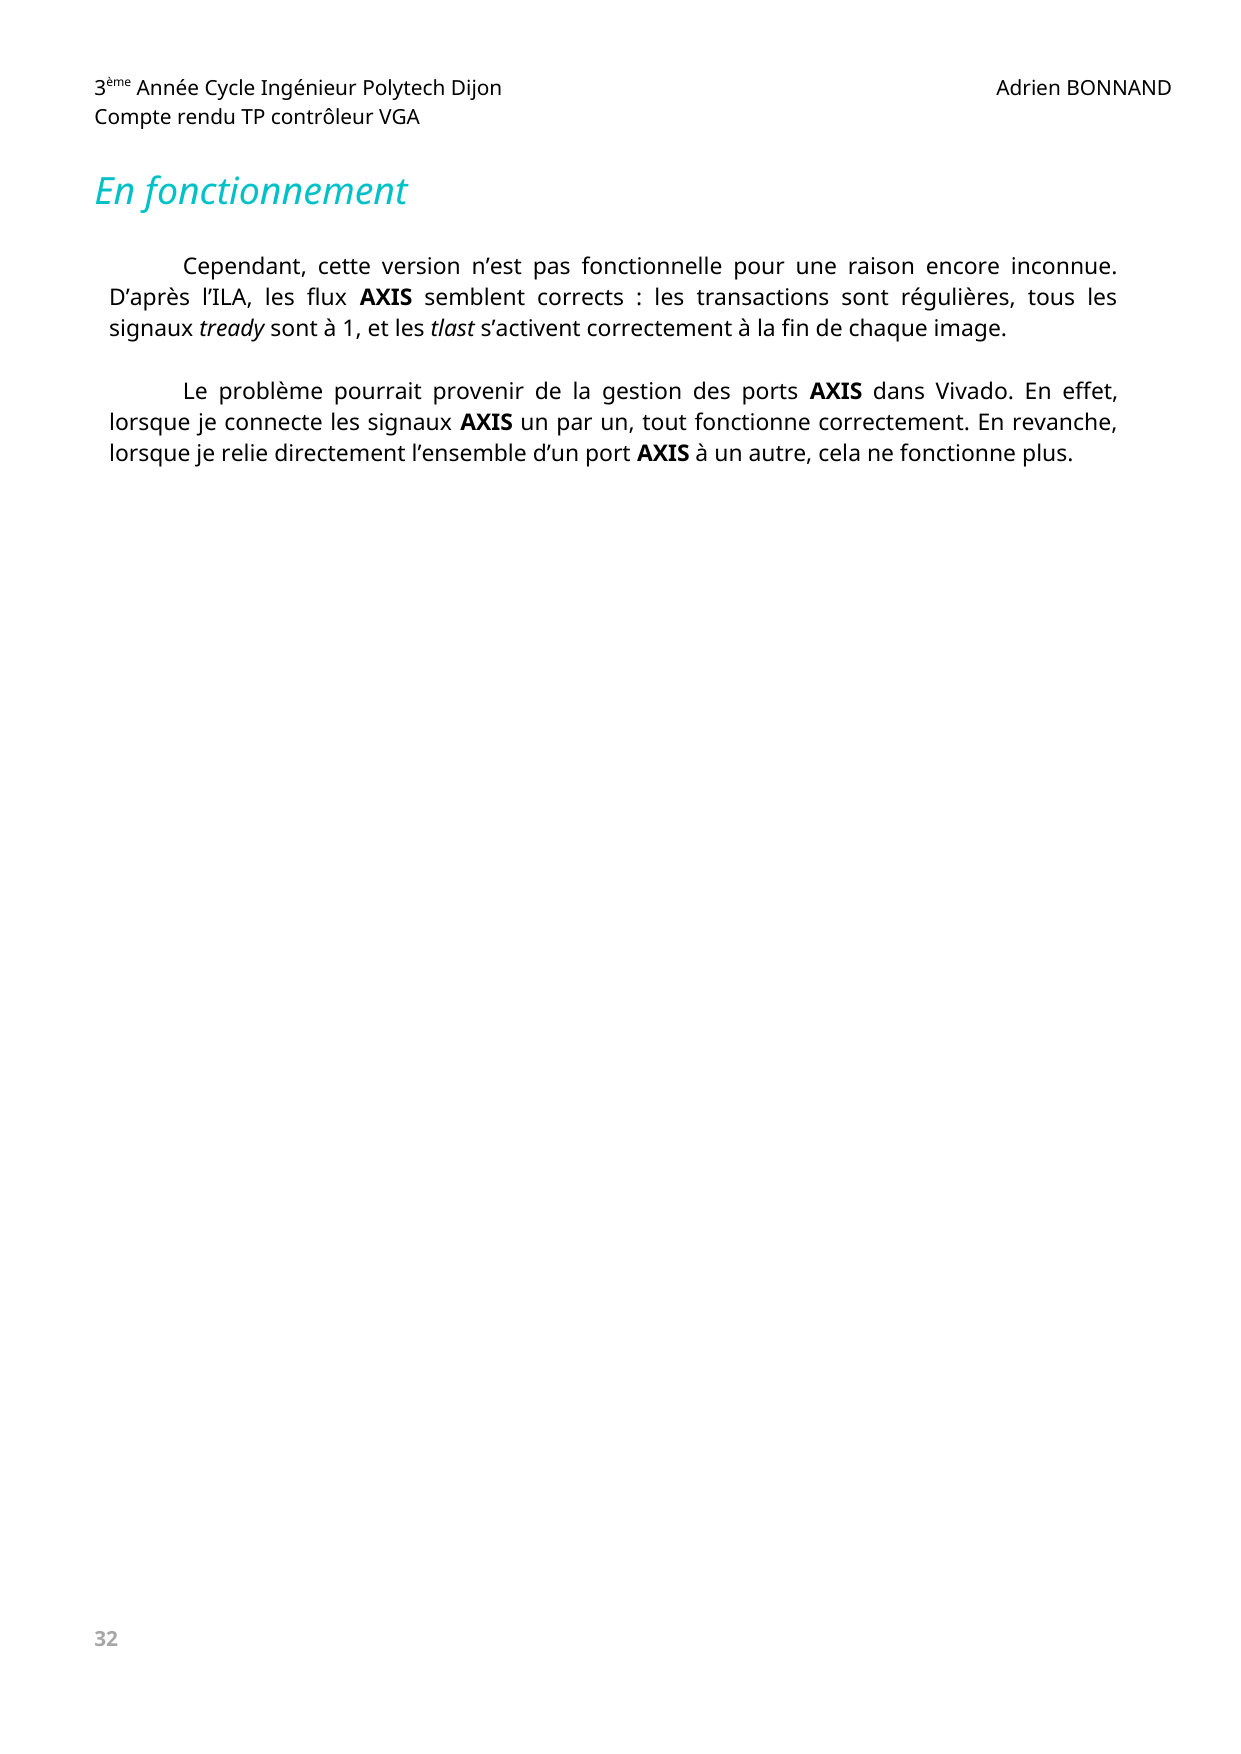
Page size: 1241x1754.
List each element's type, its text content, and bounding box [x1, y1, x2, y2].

text Cependant, cette version n’est pas fonctionnelle pour une raison encore inconnue. D’après l’ILA, les flux AXIS semblent corrects : les transactions sont régulières, tous les signaux tready sont à 1, et les tlast s’activent correctement à la fin de chaque image. [109, 249, 1118, 343]
subtitle En fonctionnement [94, 164, 1152, 216]
text Le problème pourrait provenir de la gestion des ports AXIS dans Vivado. En effet, lorsque je connecte les signaux AXIS un par un, tout fonctionne correctement. En revanche, lorsque je relie directement l’ensemble d’un port AXIS à un autre, cela ne fonctionne plus. [109, 374, 1118, 468]
